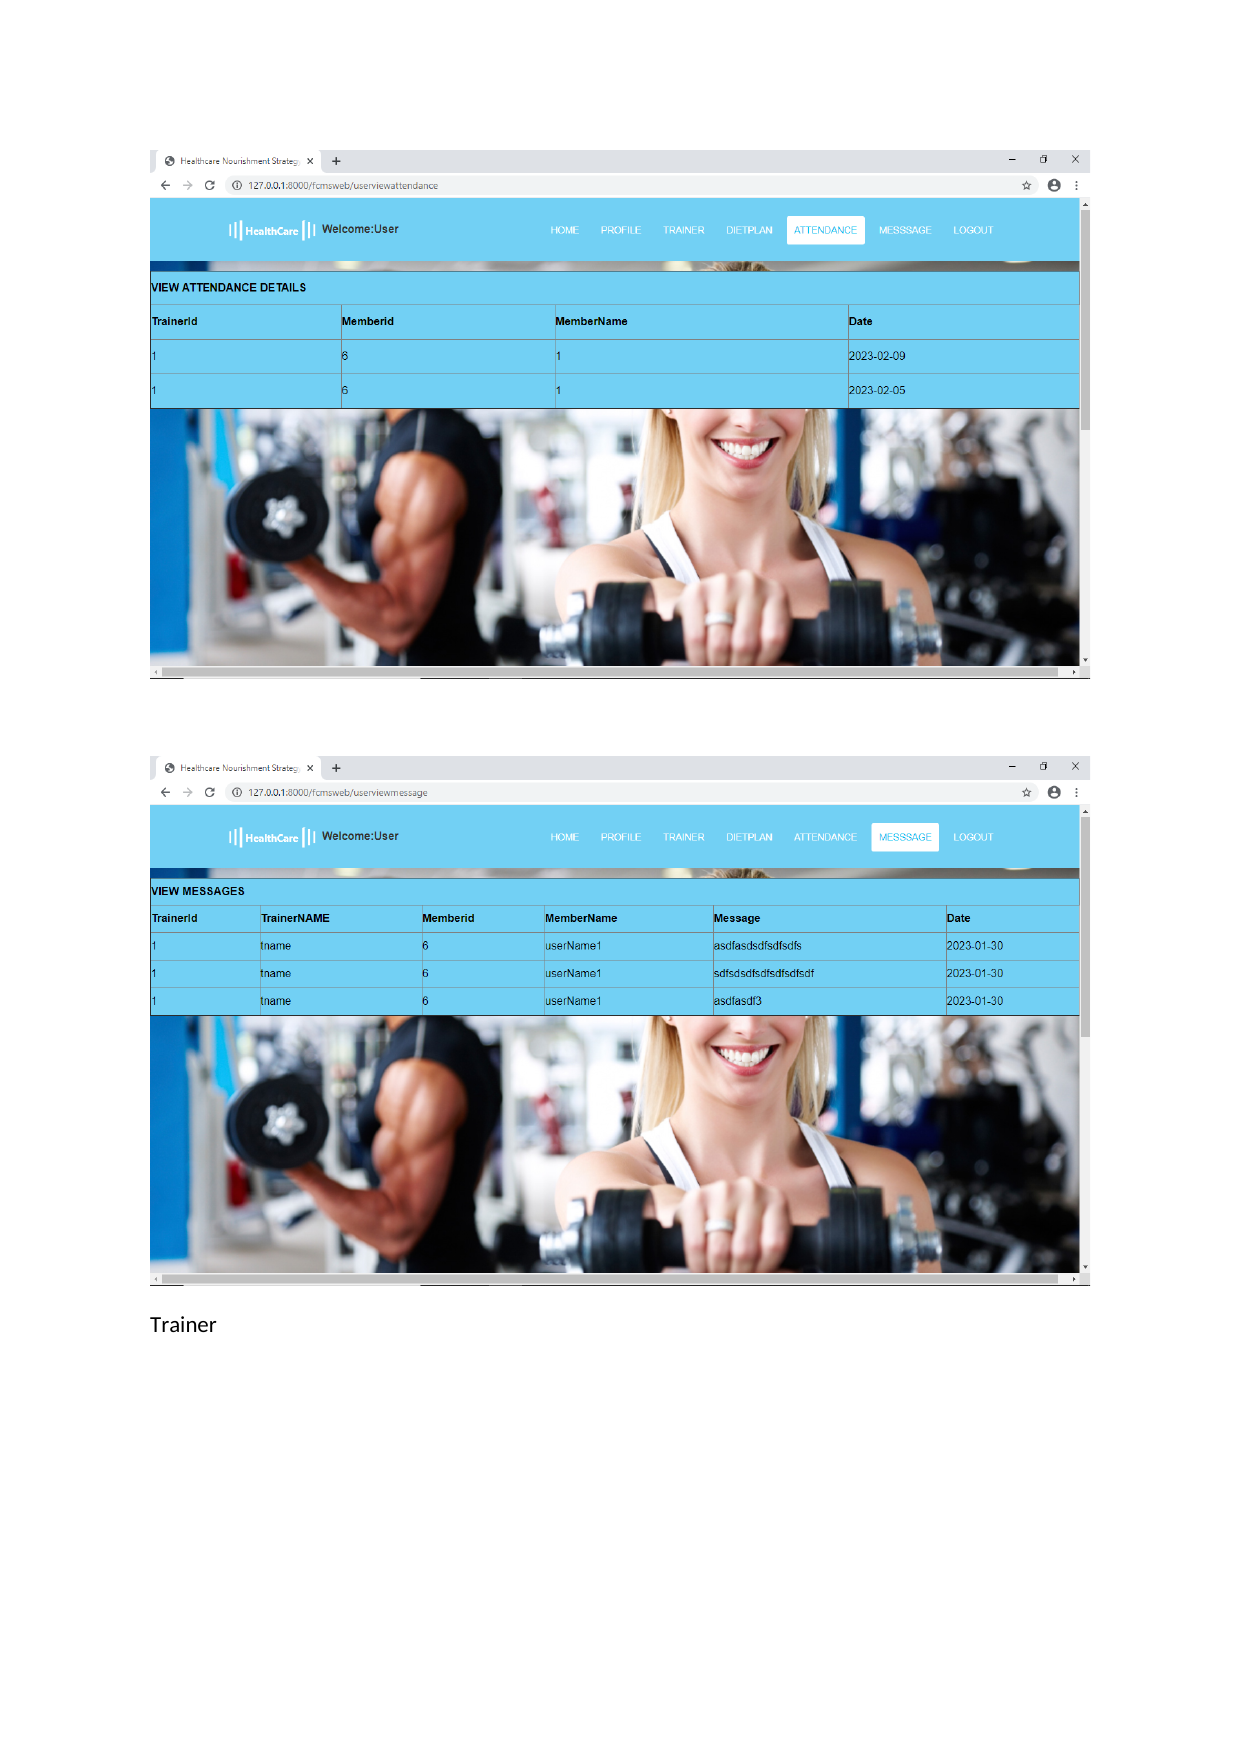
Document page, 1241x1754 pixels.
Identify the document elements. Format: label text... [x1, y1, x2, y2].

text Trainer [150, 1310, 1090, 1338]
picture [150, 150, 1091, 679]
picture [150, 756, 1091, 1286]
